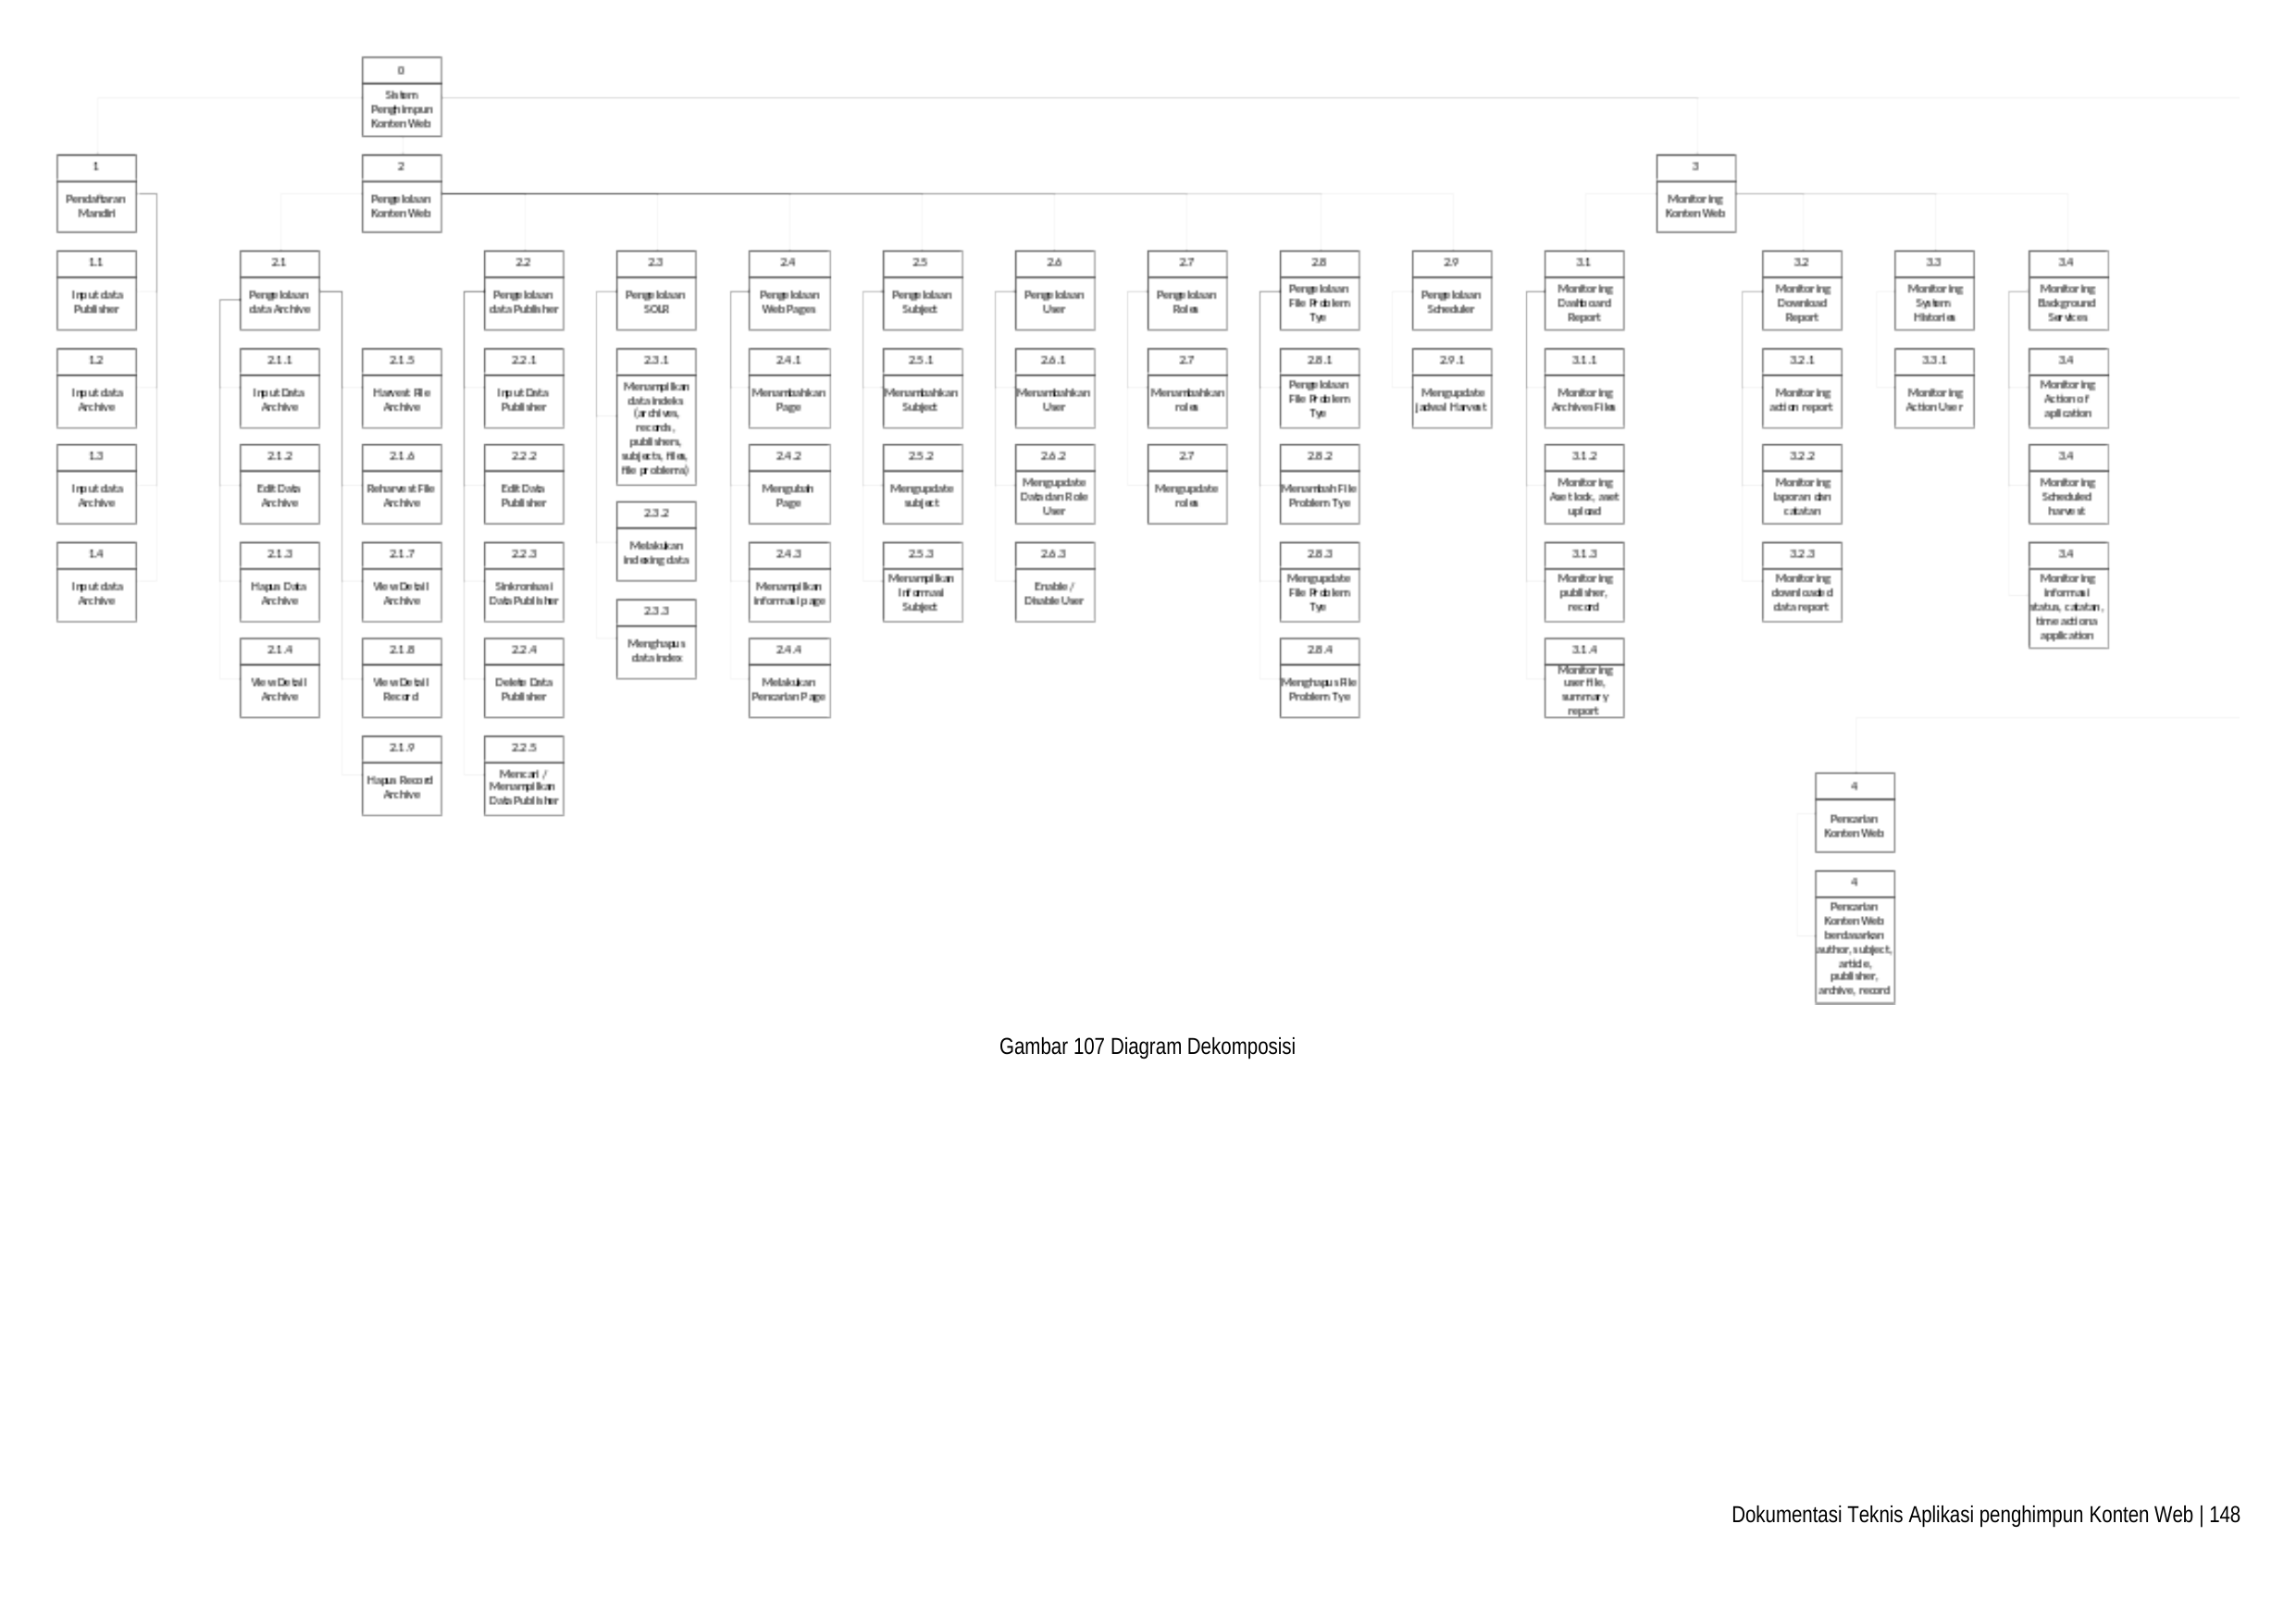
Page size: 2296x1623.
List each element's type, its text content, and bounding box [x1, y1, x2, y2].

text Gambar 107 Diagram Dekomposisi [55, 1033, 2240, 1059]
